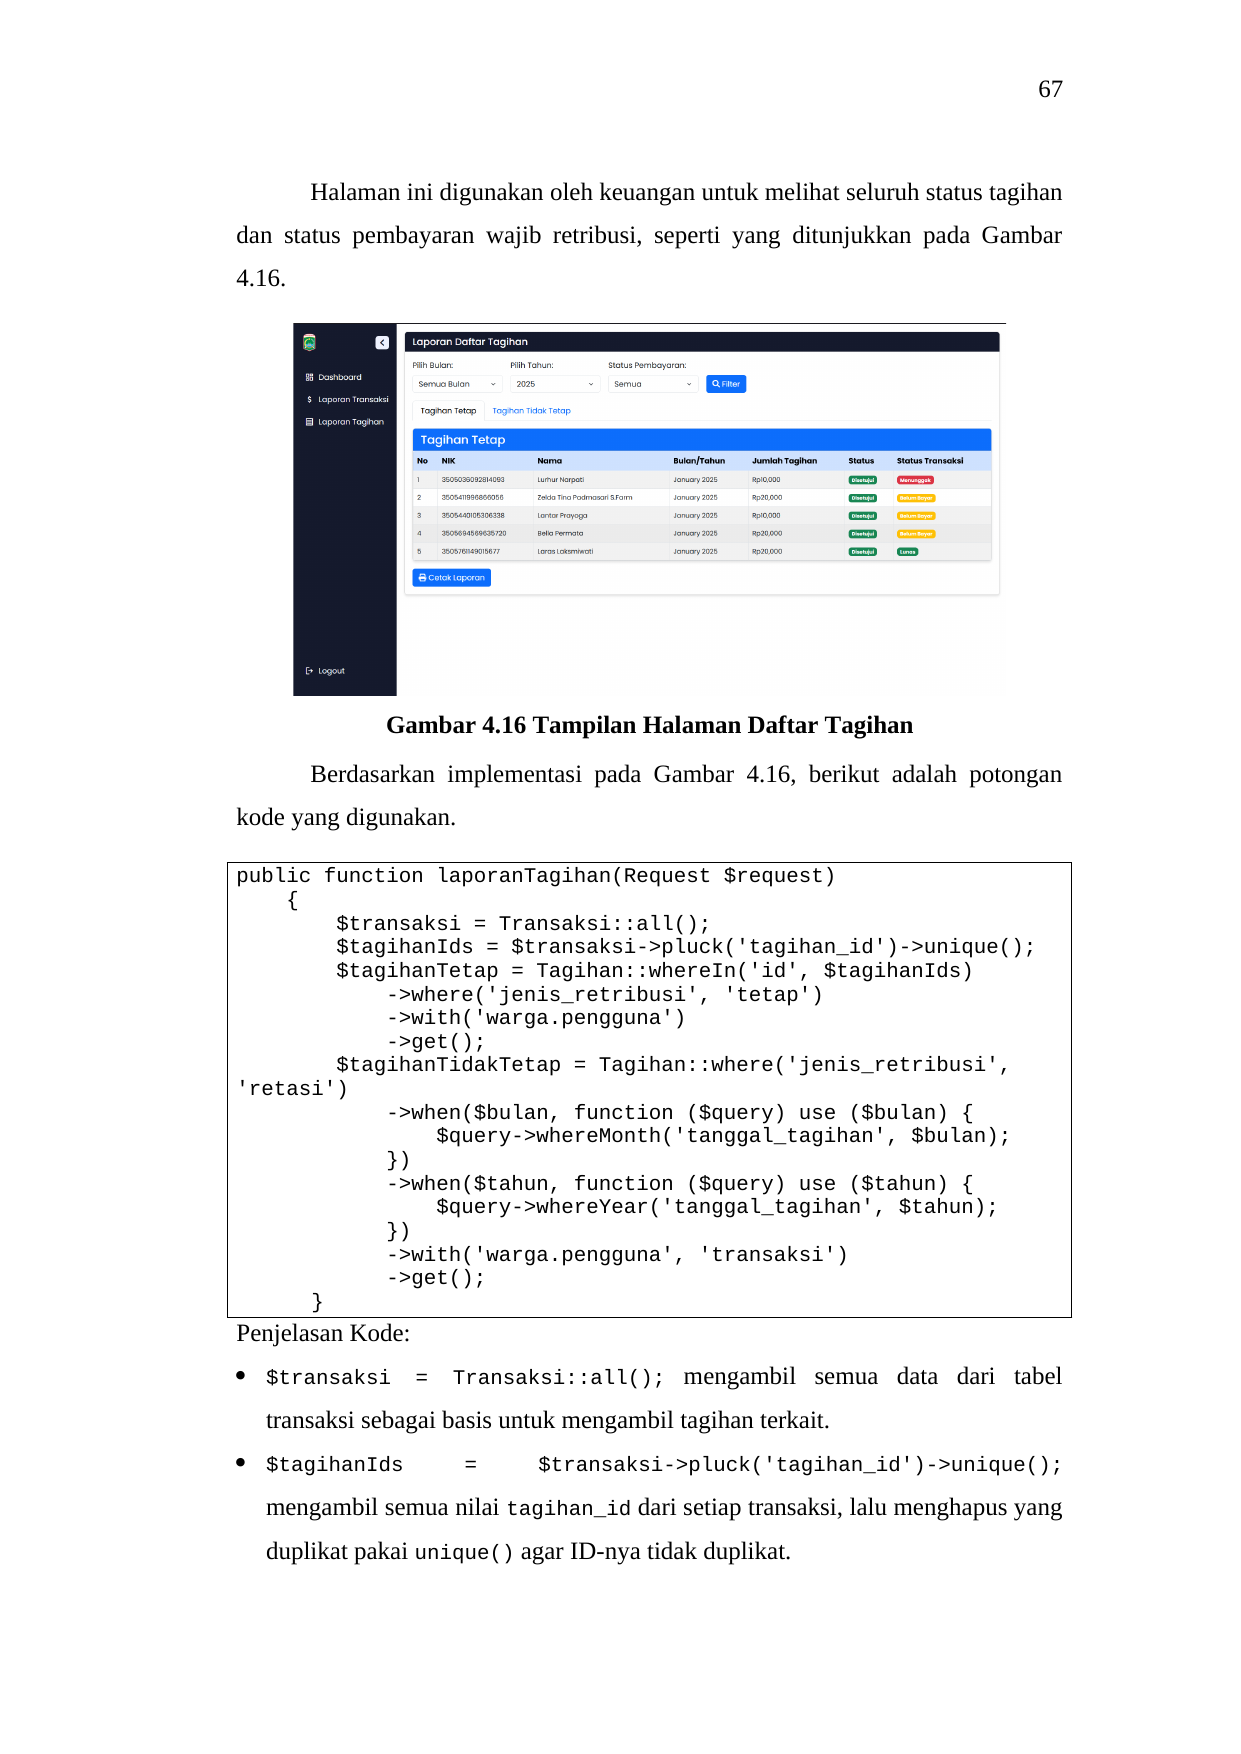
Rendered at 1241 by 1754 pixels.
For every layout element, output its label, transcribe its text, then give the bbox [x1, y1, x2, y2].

text ->where('jenis_retribusi', 'tetap') [236, 983, 1063, 1007]
text }) [236, 1220, 1063, 1244]
text ->with('warga.pengguna') [236, 1007, 1063, 1031]
text ->with('warga.pengguna', 'transaksi') [236, 1244, 1063, 1267]
text Penjelasan Kode: [236, 1318, 1063, 1346]
text ->get(); [236, 1031, 1063, 1054]
text { [236, 889, 1063, 913]
text $transaksi = Transaksi::all(); [236, 913, 1063, 936]
text ->get(); [236, 1267, 1063, 1288]
text public function laporanTagihan(Request $request) [228, 863, 1071, 889]
list $transaksi = Transaksi::all(); mengambil semua data dari tabel transaksi sebagai basis untuk mengambil tagihan terkait. [236, 1361, 1063, 1433]
text $query->whereYear('tanggal_tagihan', $tahun); [236, 1196, 1063, 1220]
picture [293, 323, 1007, 696]
text ->when($tahun, function ($query) use ($tahun) { [236, 1173, 1063, 1196]
text Berdasarkan implementasi pada Gambar 4.16, berikut adalah potongan kode yang digunakan. [236, 759, 1063, 831]
text ->when($bulan, function ($query) use ($bulan) { [236, 1102, 1063, 1125]
text $query->whereMonth('tanggal_tagihan', $bulan); [236, 1125, 1063, 1149]
text }) [236, 1149, 1063, 1173]
list Halaman ini digunakan oleh keuangan untuk melihat seluruh status tagihan dan status pembayaran wajib retribusi, seperti yang ditunjukkan pada Gambar 4.16. [236, 177, 1063, 292]
text $tagihanIds = $transaksi->pluck('tagihan_id')->unique(); [236, 936, 1063, 960]
list $tagihanIds = $transaksi->pluck('tagihan_id')->unique(); mengambil semua nilai tagihan_id dari setiap transaksi, lalu menghapus yang duplikat pakai unique() agar ID-nya tidak duplikat. [236, 1448, 1063, 1565]
text $tagihanTetap = Tagihan::whereIn('id', $tagihanIds) [236, 960, 1063, 983]
text } [228, 1288, 1071, 1317]
text Gambar 4.16 Tampilan Halaman Daftar Tagihan [236, 710, 1063, 738]
text $tagihanTidakTetap = Tagihan::where('jenis_retribusi', 'retasi') [236, 1054, 1063, 1102]
